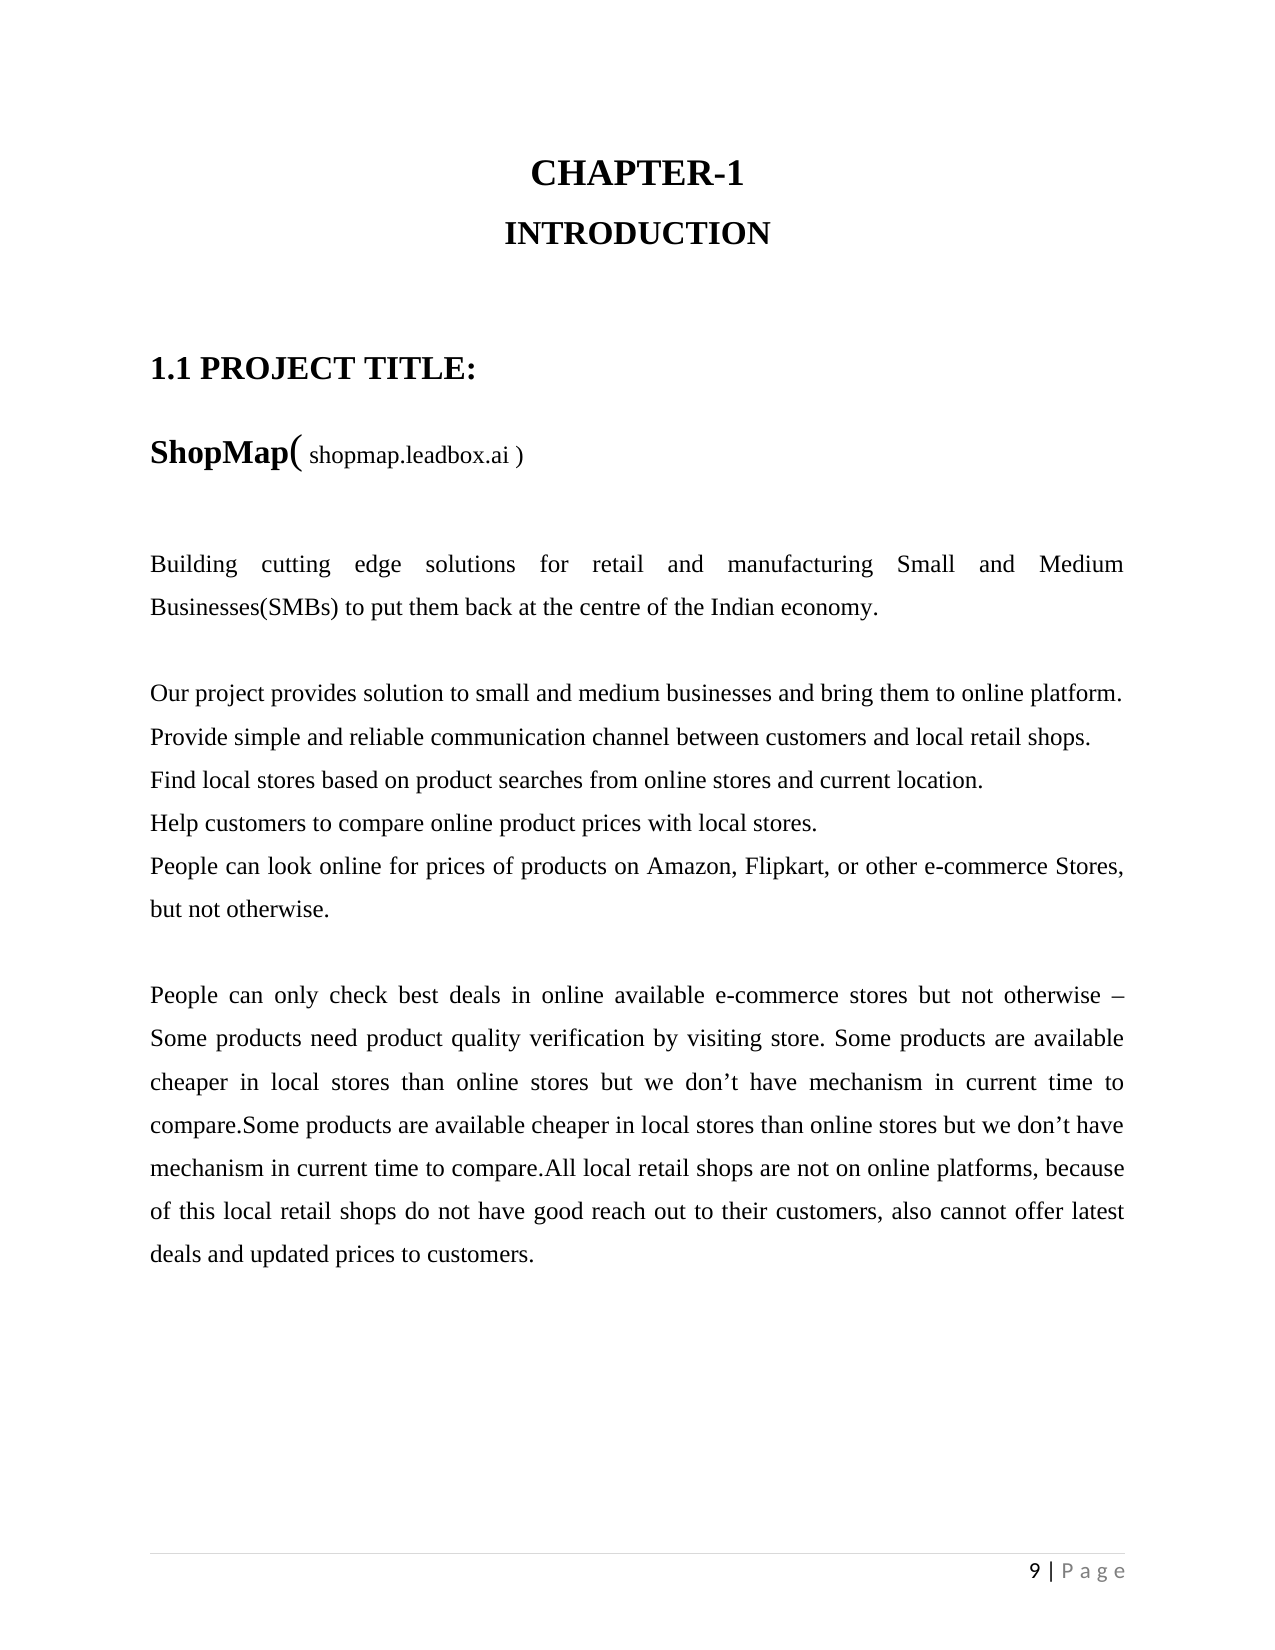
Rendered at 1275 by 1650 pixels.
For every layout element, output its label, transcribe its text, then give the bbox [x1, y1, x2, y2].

text Provide simple and reliable communication channel between customers and local retail shops. [150, 722, 1125, 750]
text CHAPTER-1 [150, 150, 1125, 193]
text INTRODUCTION [150, 213, 1125, 252]
text ShopMap( shopmap.leadbox.ai ) [150, 424, 1125, 472]
text Building cutting edge solutions for retail and manufacturing Small and Medium Businesses(SMBs) to put them back at the centre of the Indian economy. [150, 549, 1125, 621]
text Find local stores based on product searches from online stores and current location. [150, 765, 1125, 793]
text Help customers to compare online product prices with local stores. [150, 808, 1125, 837]
text People can look online for prices of products on Amazon, Flipkart, or other e-commerce Stores, but not otherwise. [150, 851, 1125, 923]
text 1.1 PROJECT TITLE: [150, 348, 1125, 386]
text People can only check best deals in online available e-commerce stores but not otherwise – Some products need product quality verification by visiting store. Some products are available cheaper in local stores than online stores but we don’t have mechanism in current time to compare.Some products are available cheaper in local stores than online stores but we don’t have mechanism in current time to compare.All local retail shops are not on online platforms, because of this local retail shops do not have good reach out to their customers, also cannot offer latest deals and updated prices to customers. [150, 980, 1125, 1268]
text Our project provides solution to small and medium businesses and bring them to online platform. [150, 678, 1125, 707]
